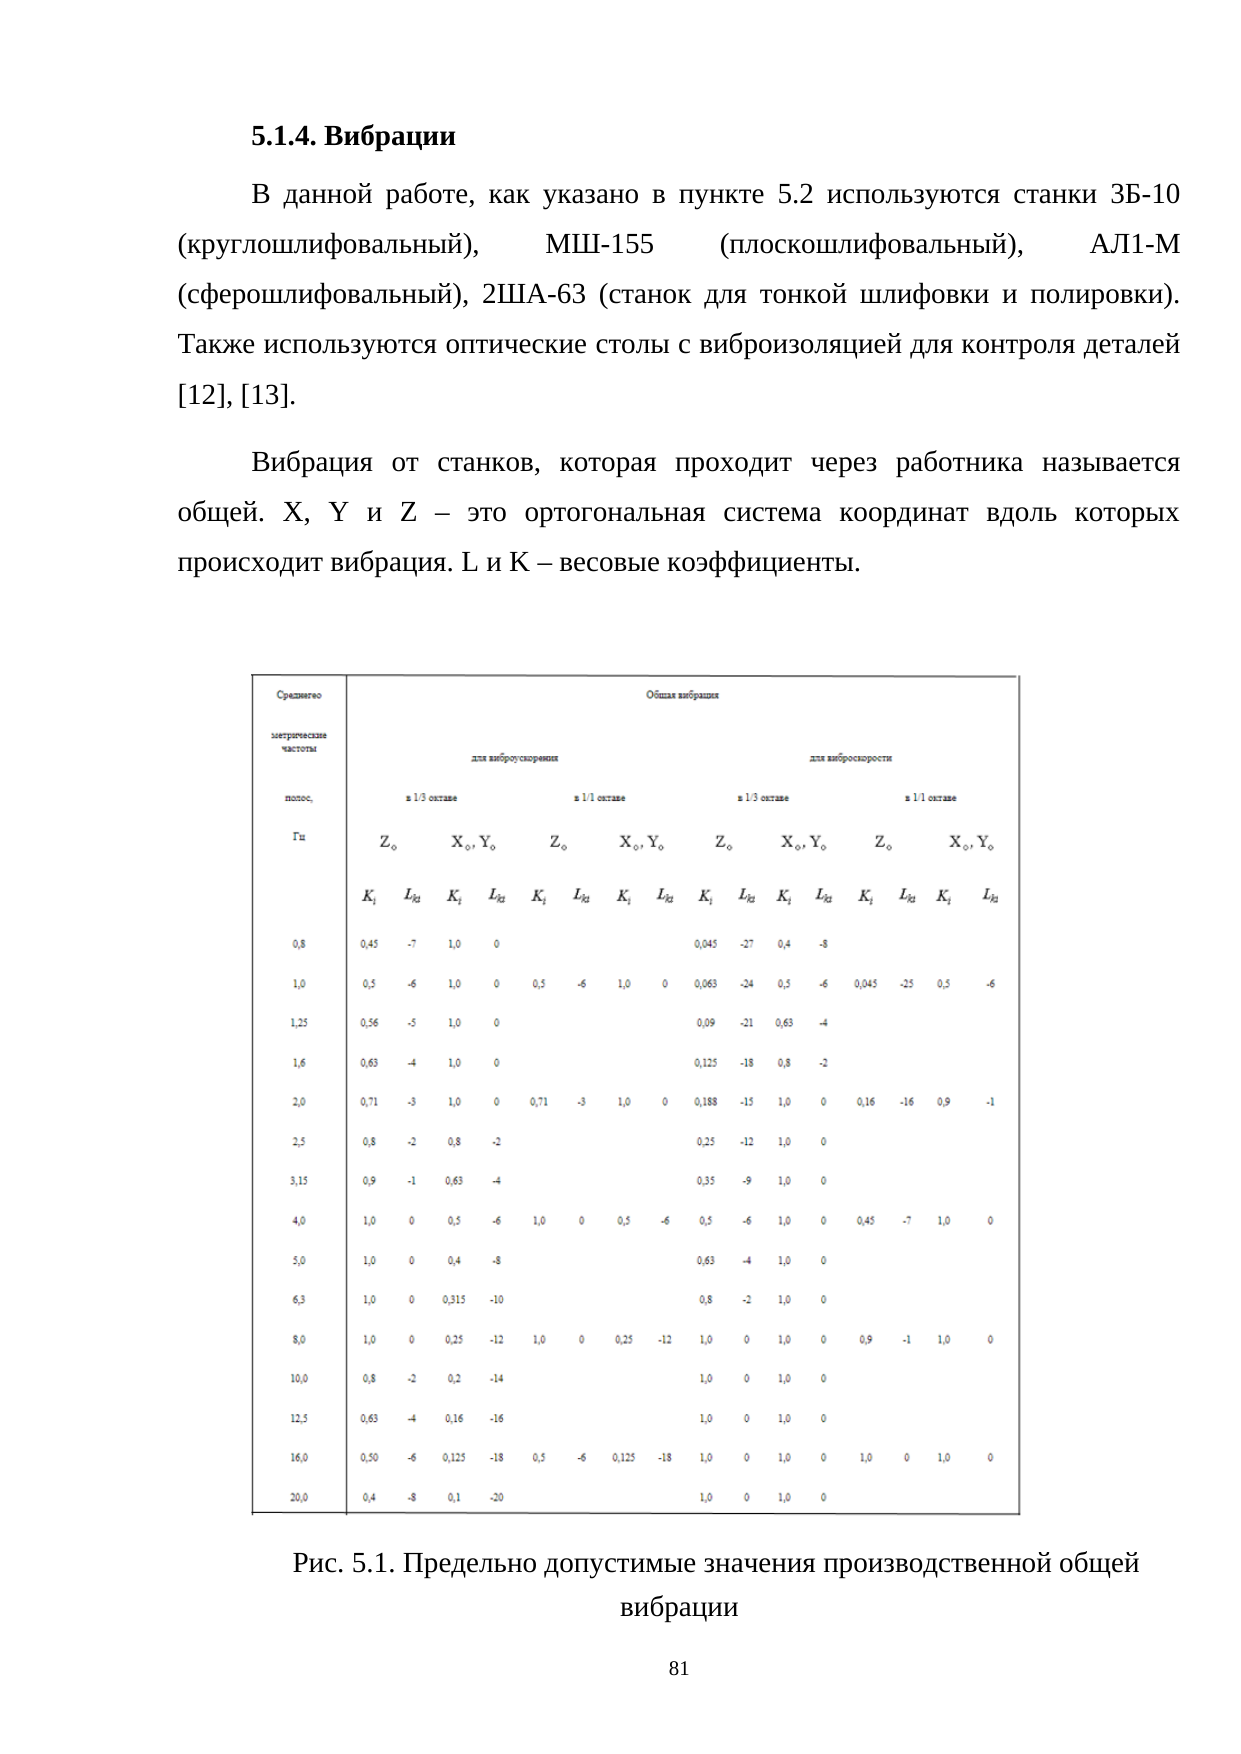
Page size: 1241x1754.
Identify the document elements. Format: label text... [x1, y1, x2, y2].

subtitle 5.1.4. Вибрации [177, 118, 1181, 152]
text Вибрация от станков, которая проходит через работника называется общей. X, Y и Z – это ортогональная система координат вдоль которых происходит вибрация. L и K – весовые коэффициенты. [177, 444, 1181, 578]
text В данной работе, как указано в пункте 5.2 используются станки 3Б-10 (круглошлифовальный), МШ-155 (плоскошлифовальный), АЛ1-М (сферошлифовальный), 2ША-63 (станок для тонкой шлифовки и полировки). Также используются оптические столы с виброизоляцией для контроля деталей [12], [13]. [177, 176, 1181, 411]
text Рис. 5.1. Предельно допустимые значения производственной общей вибрации [177, 1546, 1181, 1623]
picture [251, 671, 1026, 1522]
